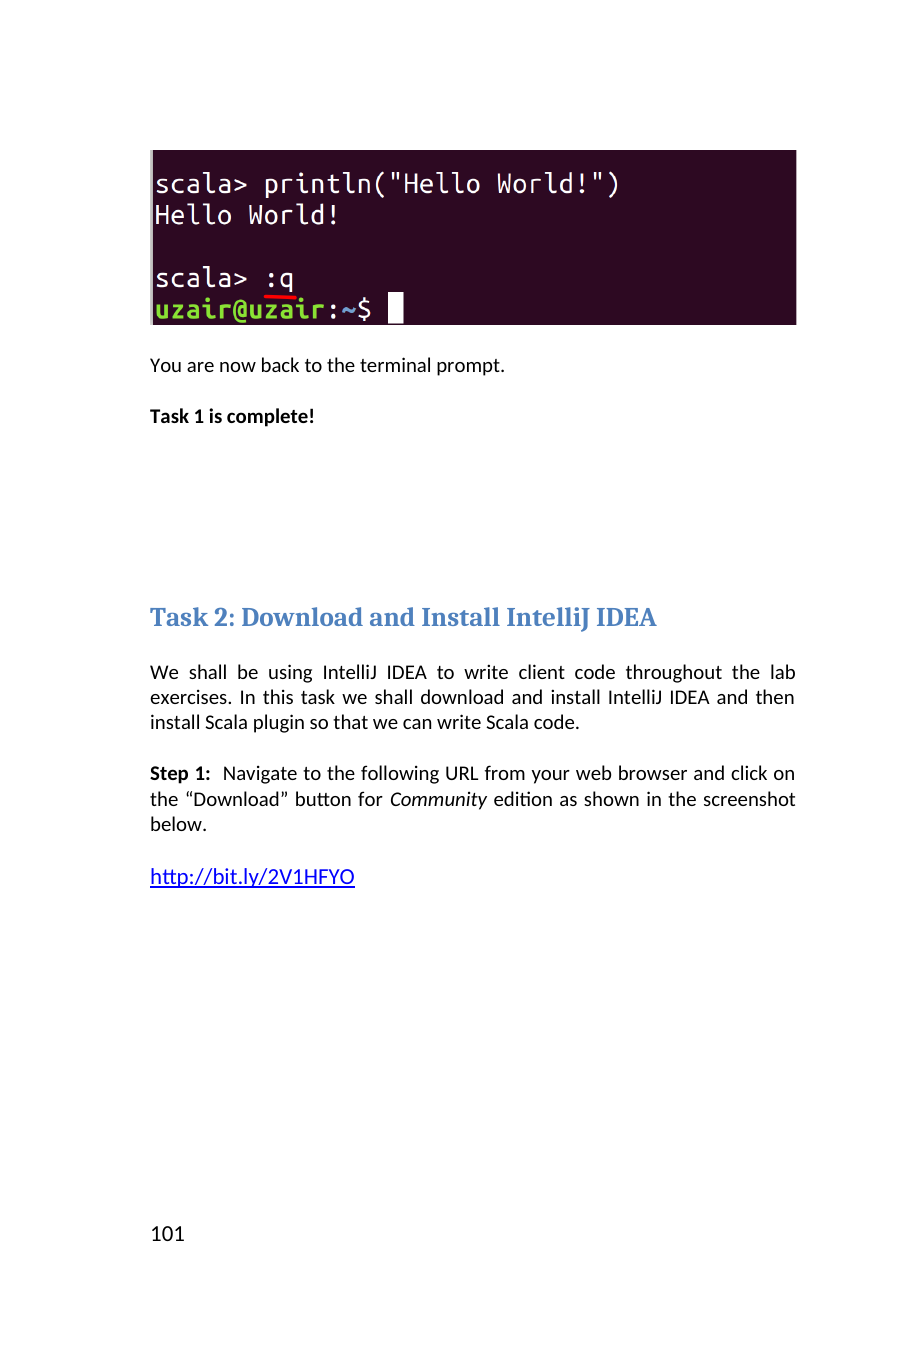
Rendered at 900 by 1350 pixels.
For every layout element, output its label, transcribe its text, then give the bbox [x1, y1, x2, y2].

text Step 1: Navigate to the following URL from your web browser and click on the “Download” button for Community edition as shown in the screenshot below. [150, 761, 796, 837]
text http://bit.ly/2V1HFYO [150, 862, 796, 890]
text Task 1 is complete! [150, 403, 796, 429]
text You are now back to the terminal prompt. [150, 353, 796, 378]
picture [150, 150, 797, 325]
subtitle Task 2: Download and Install IntelliJ IDEA [150, 602, 796, 633]
text We shall be using IntelliJ IDEA to write client code throughout the lab exercises. In this task we shall download and install IntelliJ IDEA and then install Scala plugin so that we can write Scala code. [150, 659, 796, 735]
